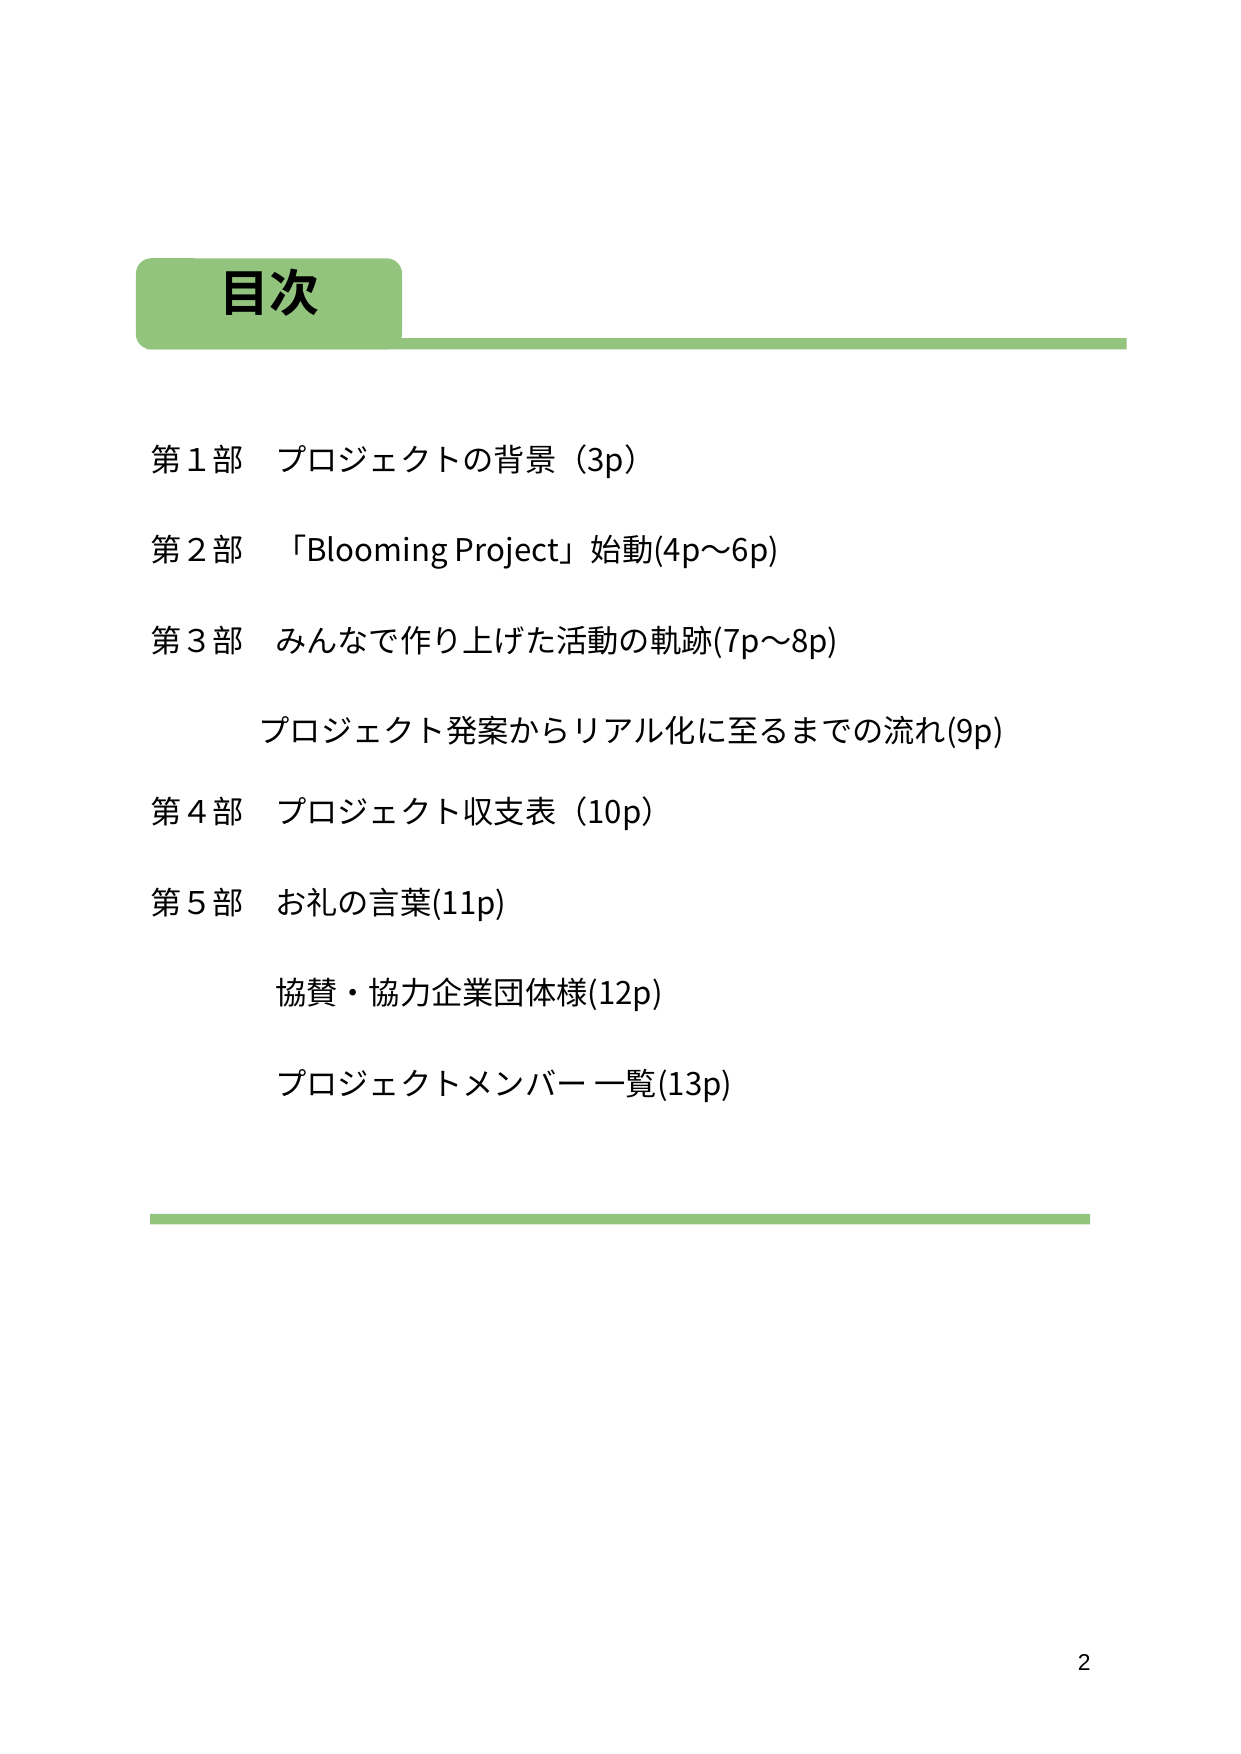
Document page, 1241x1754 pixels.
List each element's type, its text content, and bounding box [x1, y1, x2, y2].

text 第１部 プロジェクトの背景（3p） [150, 215, 1090, 338]
text 第２部 「Blooming Project」始動(4p～6p) [150, 526, 1090, 571]
text 第１部 プロジェクトの背景（3p） [150, 350, 1090, 480]
text 協賛・協力企業団体様(12p) [150, 968, 1090, 1013]
text プロジェクト発案からリアル化に至るまでの流れ(9p) [150, 706, 1090, 752]
text 第５部 お礼の言葉(11p) [150, 878, 1090, 923]
text 第３部 みんなで作り上げた活動の軌跡(7p～8p) [150, 616, 1090, 661]
text プロジェクトメンバー 一覧(13p) [150, 1059, 1090, 1104]
text 第４部 プロジェクト収支表（10p） [150, 787, 1090, 833]
